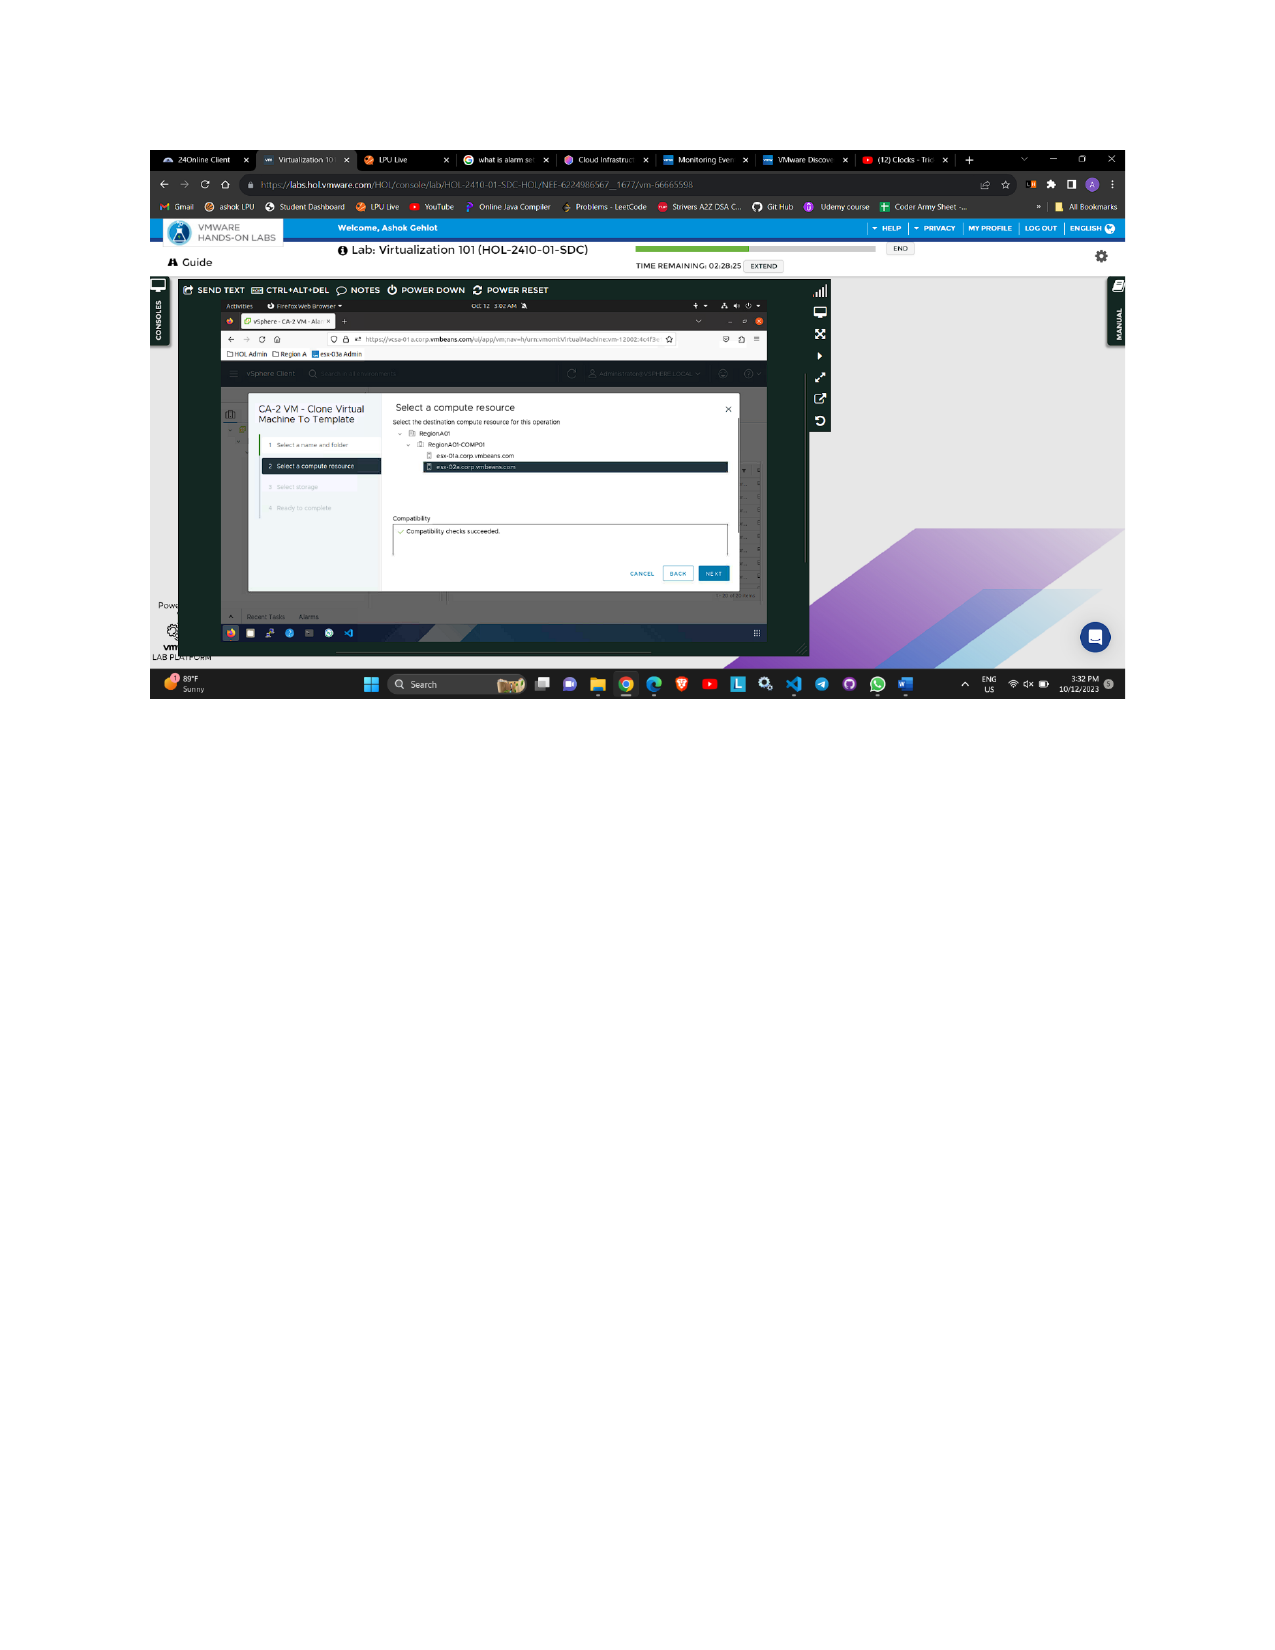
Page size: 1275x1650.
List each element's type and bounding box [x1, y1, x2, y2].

picture [1029, 226, 1039, 230]
picture [982, 226, 1005, 230]
picture [415, 225, 437, 230]
picture [383, 225, 394, 230]
picture [938, 226, 952, 230]
picture [1042, 226, 1057, 230]
picture [1090, 226, 1101, 230]
picture [1071, 226, 1084, 230]
picture [150, 150, 1125, 699]
picture [339, 226, 360, 230]
picture [363, 227, 379, 231]
picture [1105, 225, 1115, 234]
picture [924, 226, 935, 230]
